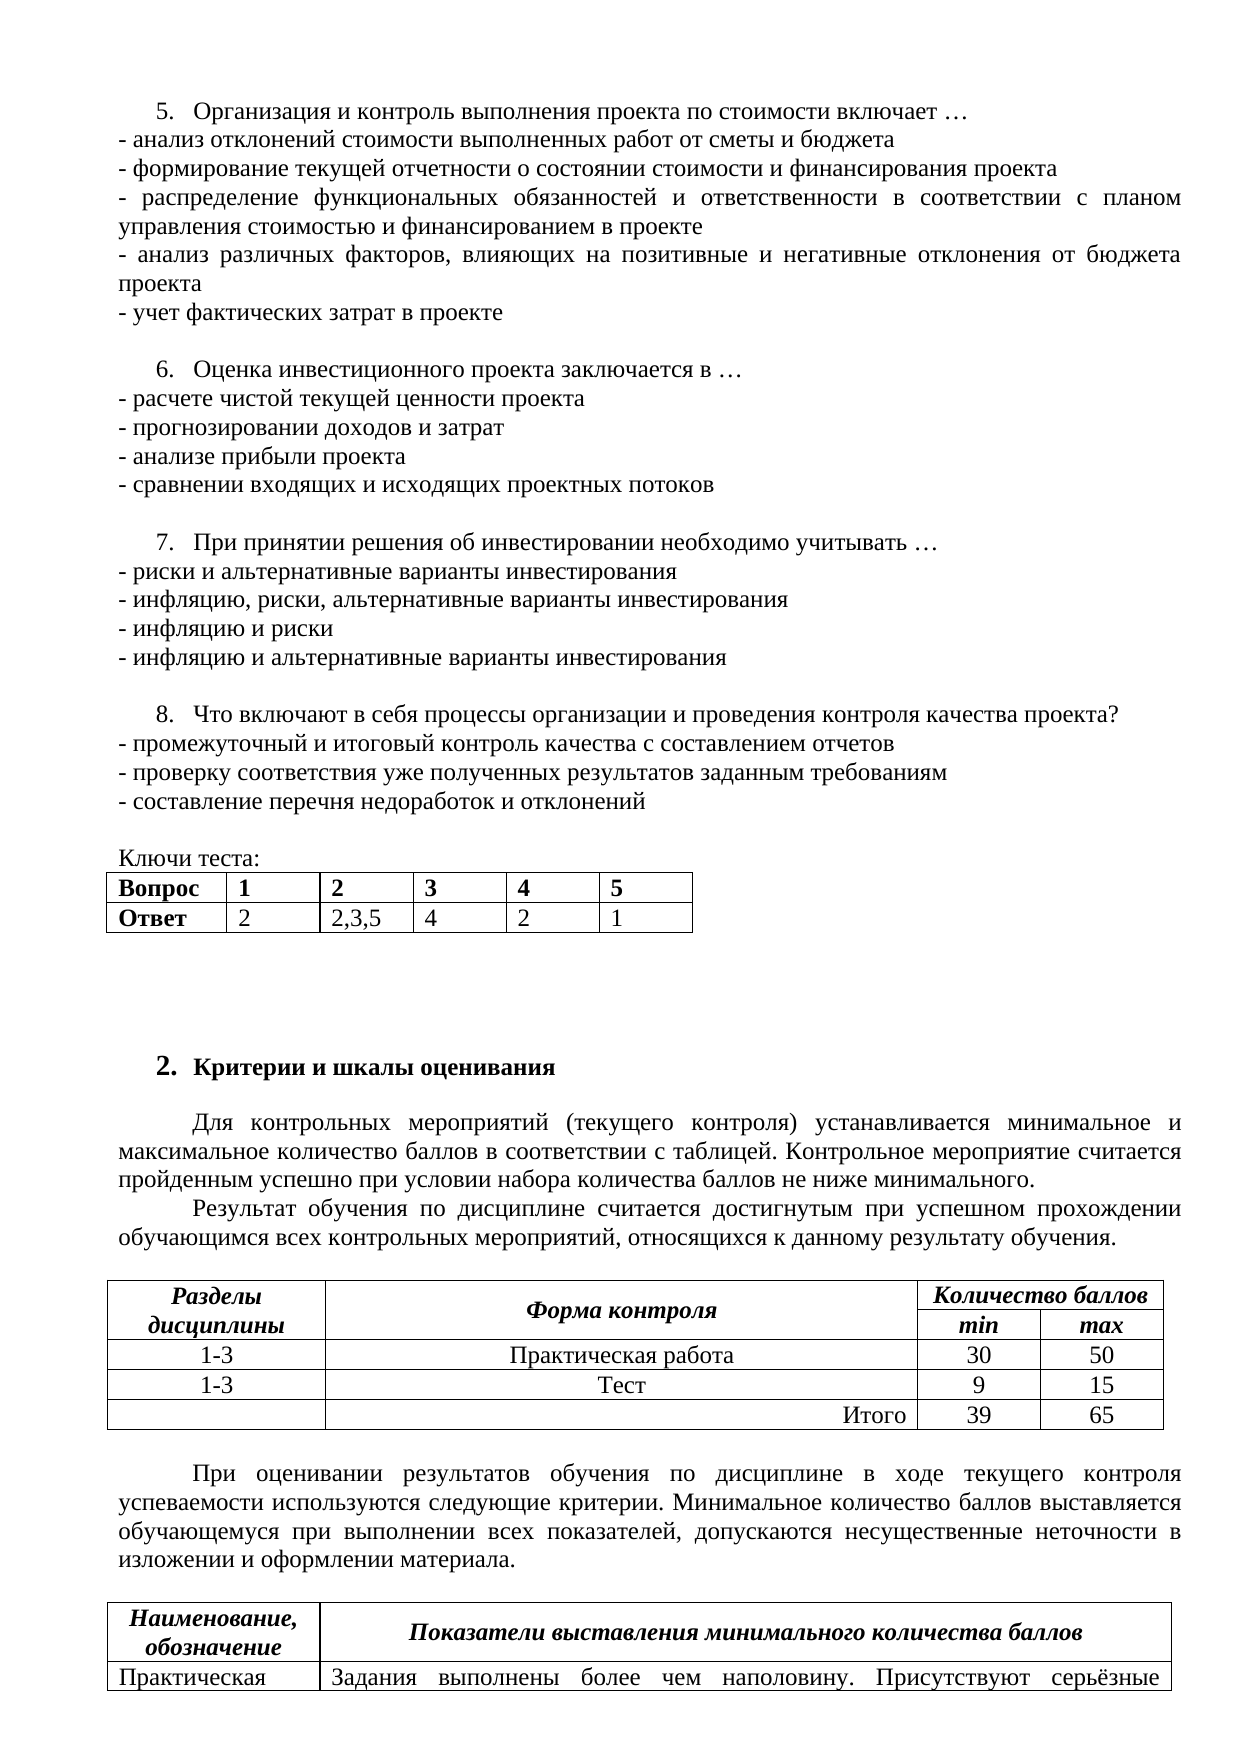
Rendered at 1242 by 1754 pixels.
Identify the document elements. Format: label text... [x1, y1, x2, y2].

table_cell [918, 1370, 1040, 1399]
text Результат обучения по дисциплине считается достигнутым при успешном прохождении обучающимся всех контрольных мероприятий, относящихся к данному результату обучения. [118, 1193, 1183, 1251]
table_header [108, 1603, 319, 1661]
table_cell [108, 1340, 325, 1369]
text - учет фактических затрат в проекте [118, 297, 1183, 326]
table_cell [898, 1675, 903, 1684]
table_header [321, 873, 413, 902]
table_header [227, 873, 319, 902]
text - промежуточный и итоговый контроль качества с составлением отчетов [118, 728, 1183, 757]
text - составление перечня недоработок и отклонений [118, 786, 1183, 814]
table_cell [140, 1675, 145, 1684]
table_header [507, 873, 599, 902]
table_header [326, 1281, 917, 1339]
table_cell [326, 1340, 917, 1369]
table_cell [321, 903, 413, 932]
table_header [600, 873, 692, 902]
text Для контрольных мероприятий (текущего контроля) устанавливается минимальное и максимальное количество баллов в соответствии с таблицей. Контрольное мероприятие считается пройденным успешно при условии набора количества баллов не ниже минимального. [118, 1107, 1183, 1193]
text - инфляцию и альтернативные варианты инвестирования [118, 642, 1183, 671]
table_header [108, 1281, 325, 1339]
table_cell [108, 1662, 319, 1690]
text - риски и альтернативные варианты инвестирования [118, 556, 1183, 584]
text - сравнении входящих и исходящих проектных потоков [118, 469, 1183, 498]
text - анализе прибыли проекта [118, 441, 1183, 469]
list Организация и контроль выполнения проекта по стоимости включает … [156, 96, 1183, 124]
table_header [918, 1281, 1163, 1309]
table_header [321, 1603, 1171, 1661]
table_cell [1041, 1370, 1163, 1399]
text - прогнозировании доходов и затрат [118, 412, 1183, 441]
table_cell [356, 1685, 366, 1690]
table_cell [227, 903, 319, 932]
text Ключи теста: [118, 843, 1183, 872]
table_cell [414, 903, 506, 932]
list При принятии решения об инвестировании необходимо учитывать … [156, 527, 1183, 556]
list Оценка инвестиционного проекта заключается в … [156, 354, 1183, 383]
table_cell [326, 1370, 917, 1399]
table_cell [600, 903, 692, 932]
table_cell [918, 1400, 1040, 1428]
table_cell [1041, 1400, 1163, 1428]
list Критерии и шкалы оценивания [156, 1048, 1183, 1081]
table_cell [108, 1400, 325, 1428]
text - инфляцию и риски [118, 613, 1183, 642]
list Что включают в себя процессы организации и проведения контроля качества проекта? [156, 699, 1183, 728]
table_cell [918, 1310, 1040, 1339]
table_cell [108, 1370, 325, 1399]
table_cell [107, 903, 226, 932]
text - анализ отклонений стоимости выполненных работ от сметы и бюджета [118, 124, 1183, 153]
text - проверку соответствия уже полученных результатов заданным требованиям [118, 757, 1183, 786]
text - распределение функциональных обязанностей и ответственности в соответствии с планом управления стоимостью и финансированием в проекте [118, 182, 1183, 239]
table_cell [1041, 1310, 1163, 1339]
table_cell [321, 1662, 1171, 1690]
text При оценивании результатов обучения по дисциплине в ходе текущего контроля успеваемости используются следующие критерии. Минимальное количество баллов выставляется обучающемуся при выполнении всех показателей, допускаются несущественные неточности в изложении и оформлении материала. [118, 1458, 1183, 1573]
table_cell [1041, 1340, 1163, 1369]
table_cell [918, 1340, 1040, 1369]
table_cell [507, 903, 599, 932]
text - формирование текущей отчетности о состоянии стоимости и финансирования проекта [118, 153, 1183, 182]
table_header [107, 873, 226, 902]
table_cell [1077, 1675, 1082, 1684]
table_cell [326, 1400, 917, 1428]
text - расчете чистой текущей ценности проекта [118, 383, 1183, 412]
text - анализ различных факторов, влияющих на позитивные и негативные отклонения от бюджета проекта [118, 239, 1183, 297]
text - инфляцию, риски, альтернативные варианты инвестирования [118, 584, 1183, 613]
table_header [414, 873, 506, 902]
